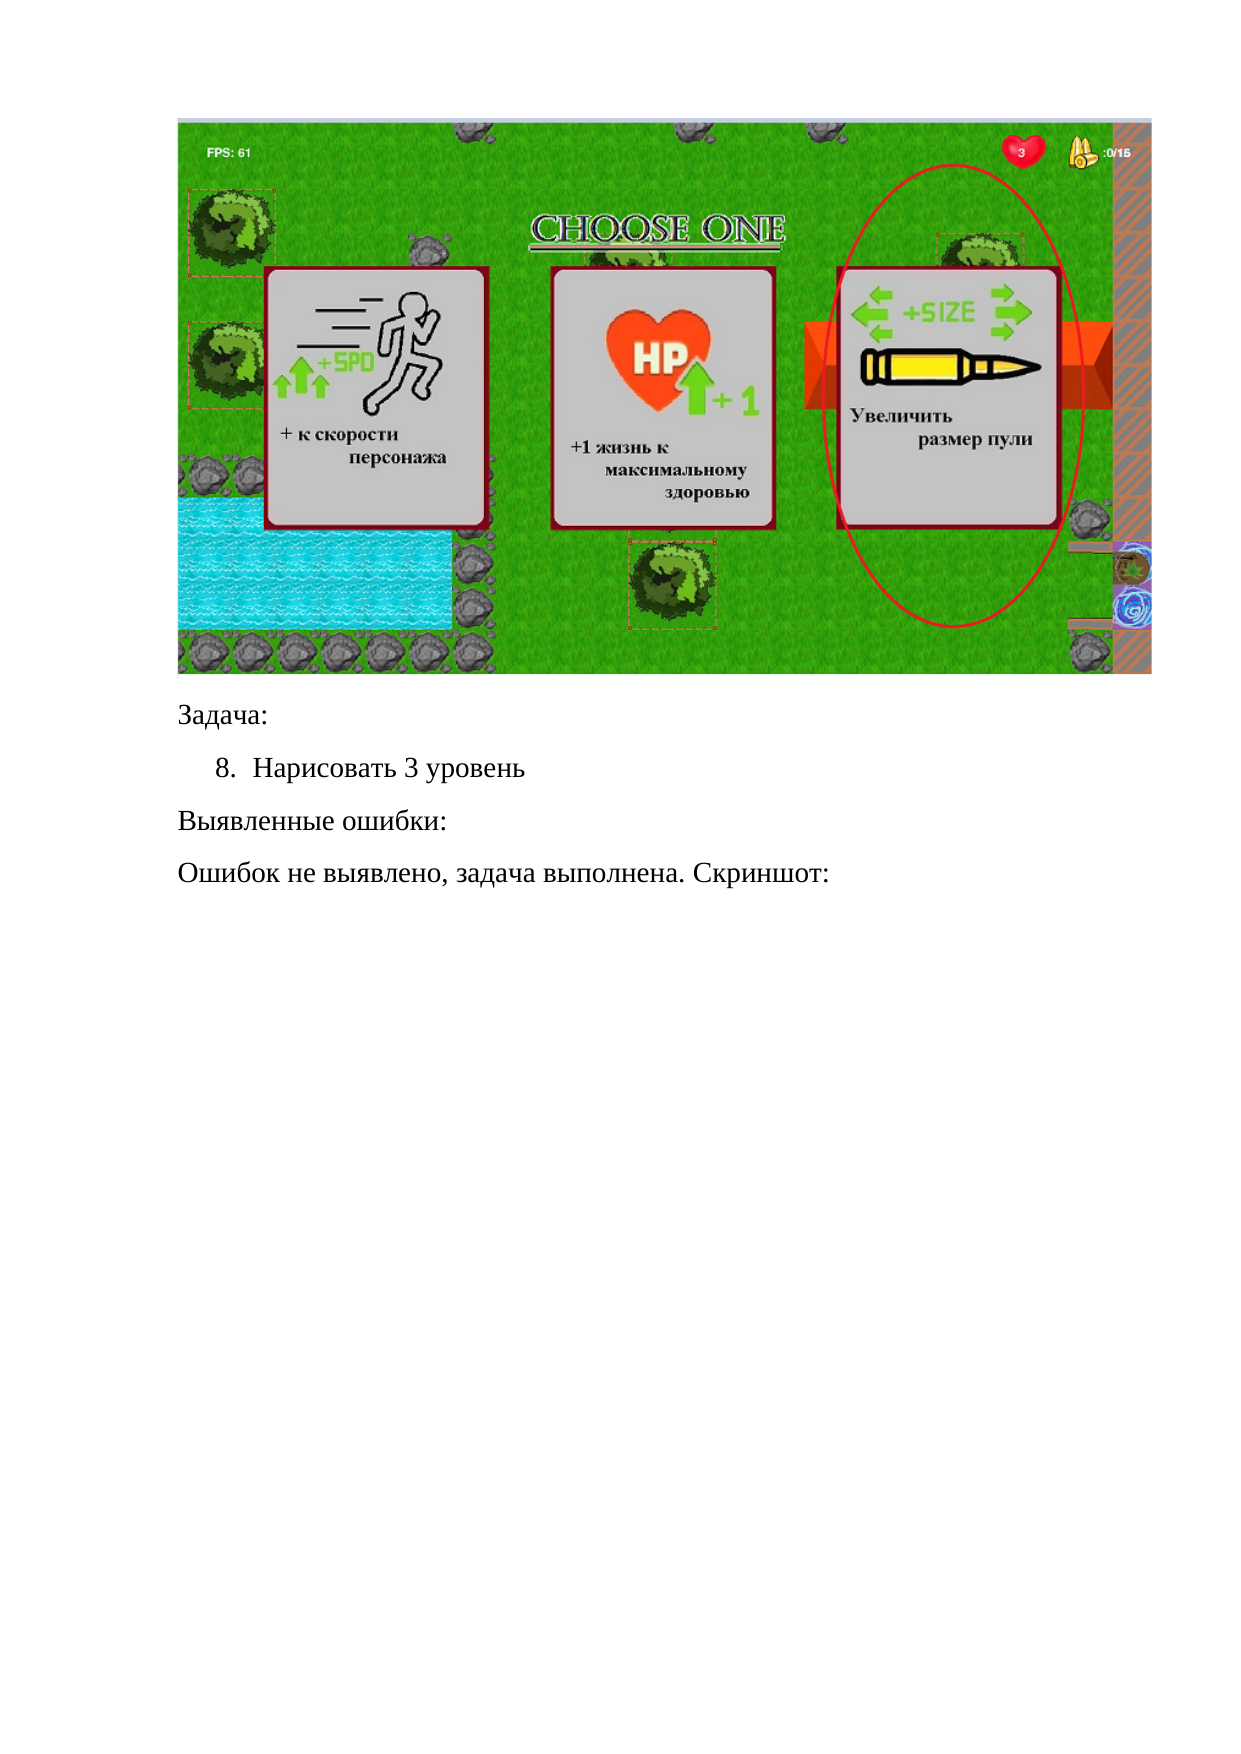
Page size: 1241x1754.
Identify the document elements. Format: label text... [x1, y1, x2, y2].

text Выявленные ошибки: [177, 803, 1152, 836]
list Нарисовать 3 уровень [215, 750, 1152, 783]
text Задача: [177, 697, 1152, 731]
text Ошибок не выявлено, задача выполнена. Скриншот: [177, 855, 1152, 889]
picture [177, 118, 1152, 679]
